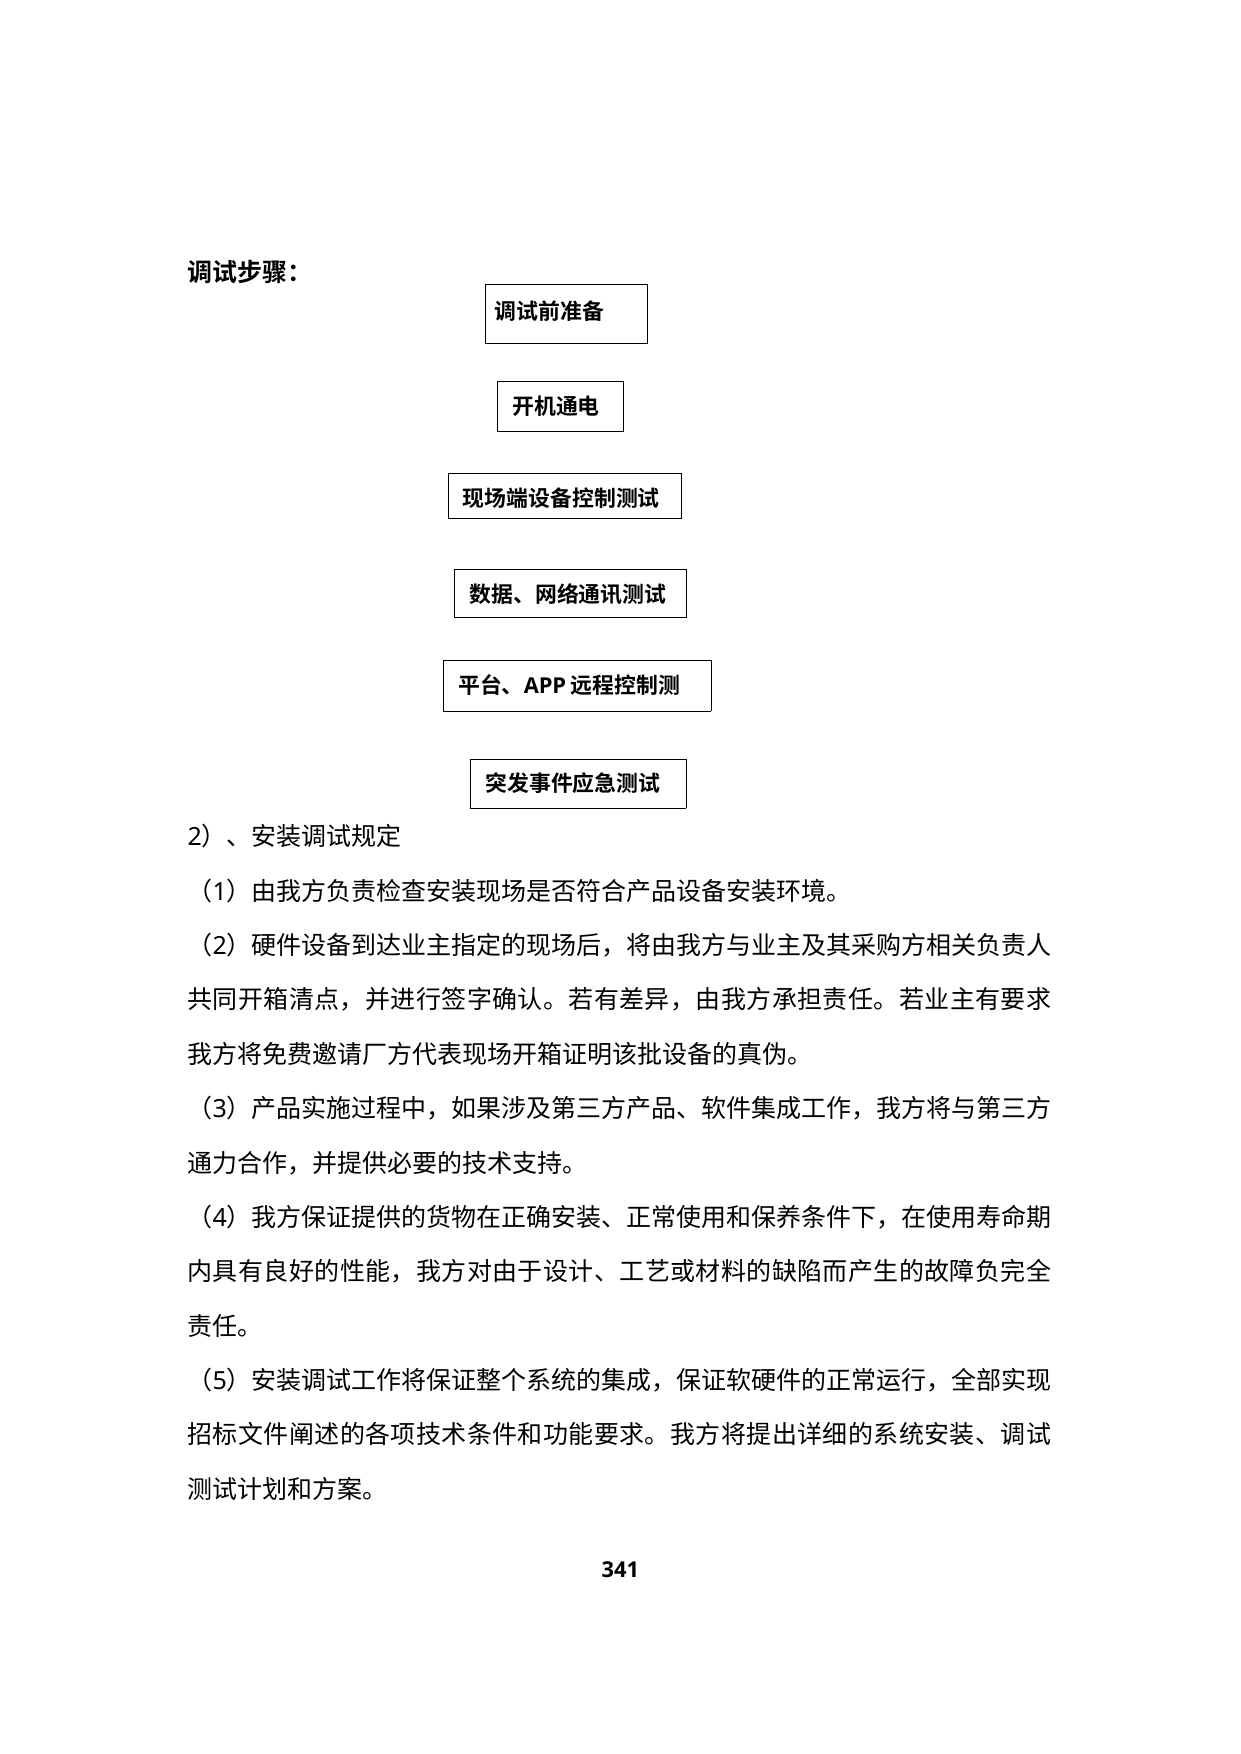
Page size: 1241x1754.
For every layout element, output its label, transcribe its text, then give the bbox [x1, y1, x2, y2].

text （1）由我方负责检查安装现场是否符合产品设备安装环境。 [187, 871, 1053, 907]
text （5）安装调试工作将保证整个系统的集成，保证软硬件的正常运行，全部实现 [187, 1361, 1053, 1397]
text 招标文件阐述的各项技术条件和功能要求。我方将提出详细的系统安装、调试、测试计划和方案。 [187, 1415, 1053, 1506]
text 2）、安装调试规定 [187, 817, 1053, 853]
text （4）我方保证提供的货物在正确安装、正常使用和保养条件下，在使用寿命期内具有良好的性能，我方对由于设计、工艺或材料的缺陷而产生的故障负完全责任。 [187, 1197, 1053, 1342]
text 调试步骤： [187, 252, 1053, 288]
text （2）硬件设备到达业主指定的现场后，将由我方与业主及其采购方相关负责人共同开箱清点，并进行签字确认。若有差异，由我方承担责任。若业主有要求，我方将免费邀请厂方代表现场开箱证明该批设备的真伪。 [187, 926, 1053, 1071]
text （3）产品实施过程中，如果涉及第三方产品、软件集成工作，我方将与第三方通力合作，并提供必要的技术支持。 [187, 1089, 1053, 1179]
